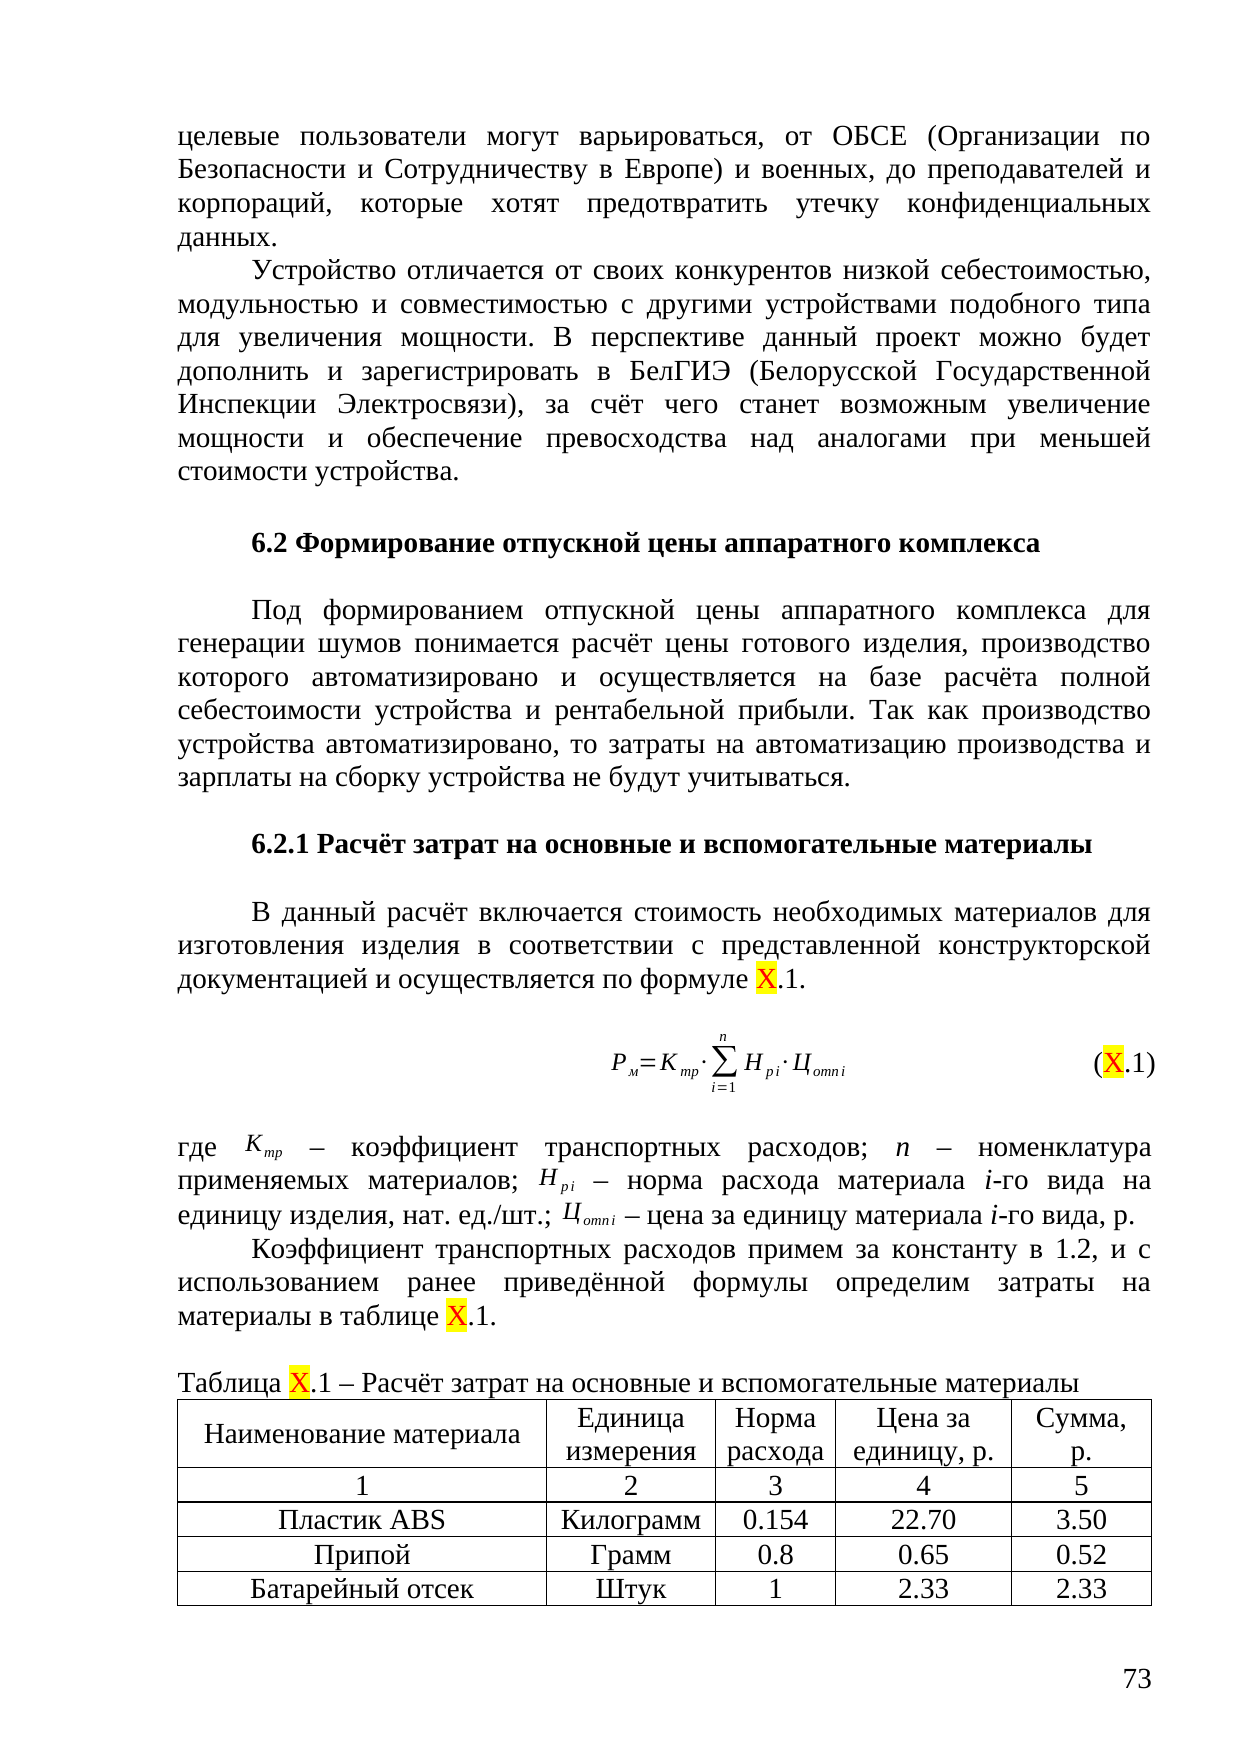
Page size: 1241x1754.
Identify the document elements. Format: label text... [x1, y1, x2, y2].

subtitle Расчёт затрат на основные и вспомогательные материалы [177, 827, 1152, 860]
text где – коэффициент транспортных расходов; n – номенклатура применяемых материалов; – норма расхода материала i-го вида на единицу изделия, нат. ед./шт.; – цена за единицу материала i-го вида, р. [177, 1129, 1152, 1231]
table_cell 0.52 [1012, 1537, 1151, 1571]
table_cell 22.70 [836, 1503, 1011, 1536]
table_header (X.1) [856, 1028, 1167, 1095]
text В данный расчёт включается стоимость необходимых материалов для изготовления изделия в соответствии с представленной конструкторской документацией и осуществляется по формуле X.1. [177, 894, 1152, 994]
table_cell 2 [547, 1468, 715, 1501]
table_cell 5 [1012, 1468, 1151, 1501]
table_cell Штук [547, 1572, 715, 1605]
text Таблица X.1 – Расчёт затрат на основные и вспомогательные материалы [310, 1365, 1152, 1399]
table_cell 0.8 [716, 1537, 835, 1571]
table_cell 2.33 [836, 1572, 1011, 1605]
table_header Цена за единицу, р. [836, 1400, 1011, 1467]
table_header [177, 1028, 856, 1095]
table_cell 3.50 [1012, 1503, 1151, 1536]
table_cell Батарейный отсек [178, 1572, 546, 1605]
text Устройство отличается от своих конкурентов низкой себестоимостью, модульностью и совместимостью с другими устройствами подобного типа для увеличения мощности. В перспективе данный проект можно будет дополнить и зарегистрировать в БелГИЭ (Белорусской Государственной Инспекции Электросвязи), за счёт чего станет возможным увеличение мощности и обеспечение превосходства над аналогами при меньшей стоимости устройства. [177, 252, 1152, 487]
table_cell 4 [836, 1468, 1011, 1501]
table_cell Припой [178, 1537, 546, 1571]
table_header Наименование материала [178, 1400, 546, 1467]
table_cell 0.65 [836, 1537, 1011, 1571]
table_cell Килограмм [547, 1503, 715, 1536]
table_cell 0.154 [716, 1503, 835, 1536]
table_cell 3 [716, 1468, 835, 1501]
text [177, 118, 1152, 252]
text Под формированием отпускной цены аппаратного комплекса для генерации шумов понимается расчёт цены готового изделия, производство которого автоматизировано и осуществляется на базе расчёта полной себестоимости устройства и рентабельной прибыли. Так как производство устройства автоматизировано, то затраты на автоматизацию производства и зарплаты на сборку устройства не будут учитываться. [177, 592, 1152, 793]
subtitle Формирование отпускной цены аппаратного комплекса [177, 525, 1152, 558]
table_header Сумма, р. [1012, 1400, 1151, 1467]
table_header Норма расхода [716, 1400, 835, 1467]
text Коэффициент транспортных расходов примем за константу в 1.2, и с использованием ранее приведённой формулы определим затраты на материалы в таблице X.1. [177, 1231, 1152, 1332]
table_header Единица измерения [547, 1400, 715, 1467]
table_cell 1 [716, 1572, 835, 1605]
table_cell Пластик ABS [178, 1503, 546, 1536]
table_cell Грамм [547, 1537, 715, 1571]
table_cell 2.33 [1012, 1572, 1151, 1605]
table_cell 1 [178, 1468, 546, 1501]
